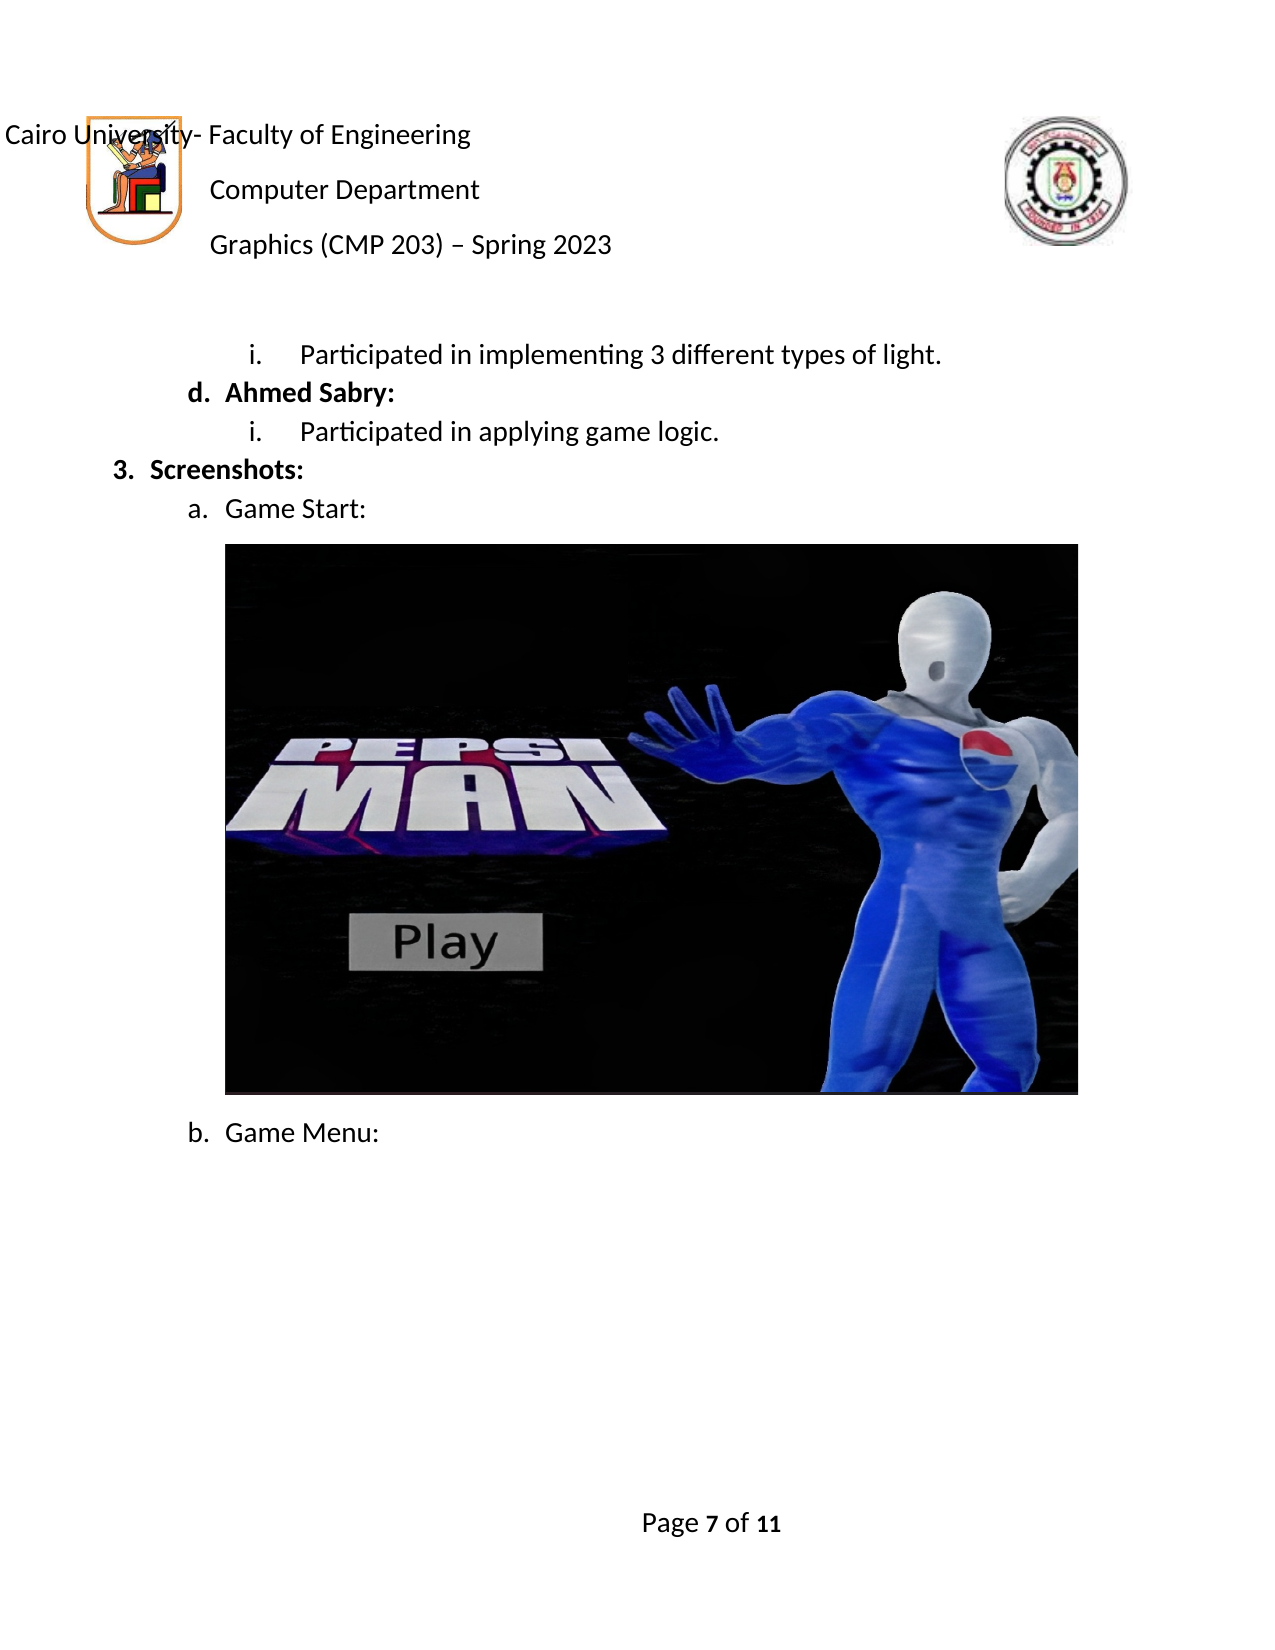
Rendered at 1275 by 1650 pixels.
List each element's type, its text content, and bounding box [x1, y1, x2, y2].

list Game Start: [187, 490, 1200, 525]
picture [225, 544, 1079, 1095]
list Participated in applying game logic. [262, 413, 1200, 448]
list Game Menu: [187, 1114, 1200, 1150]
picture [86, 116, 183, 246]
list Ahmed Sabry: [187, 374, 1200, 410]
list Screenshots: [112, 451, 1200, 487]
picture [1004, 116, 1133, 246]
list Participated in implementing 3 different types of light. [262, 336, 1200, 372]
